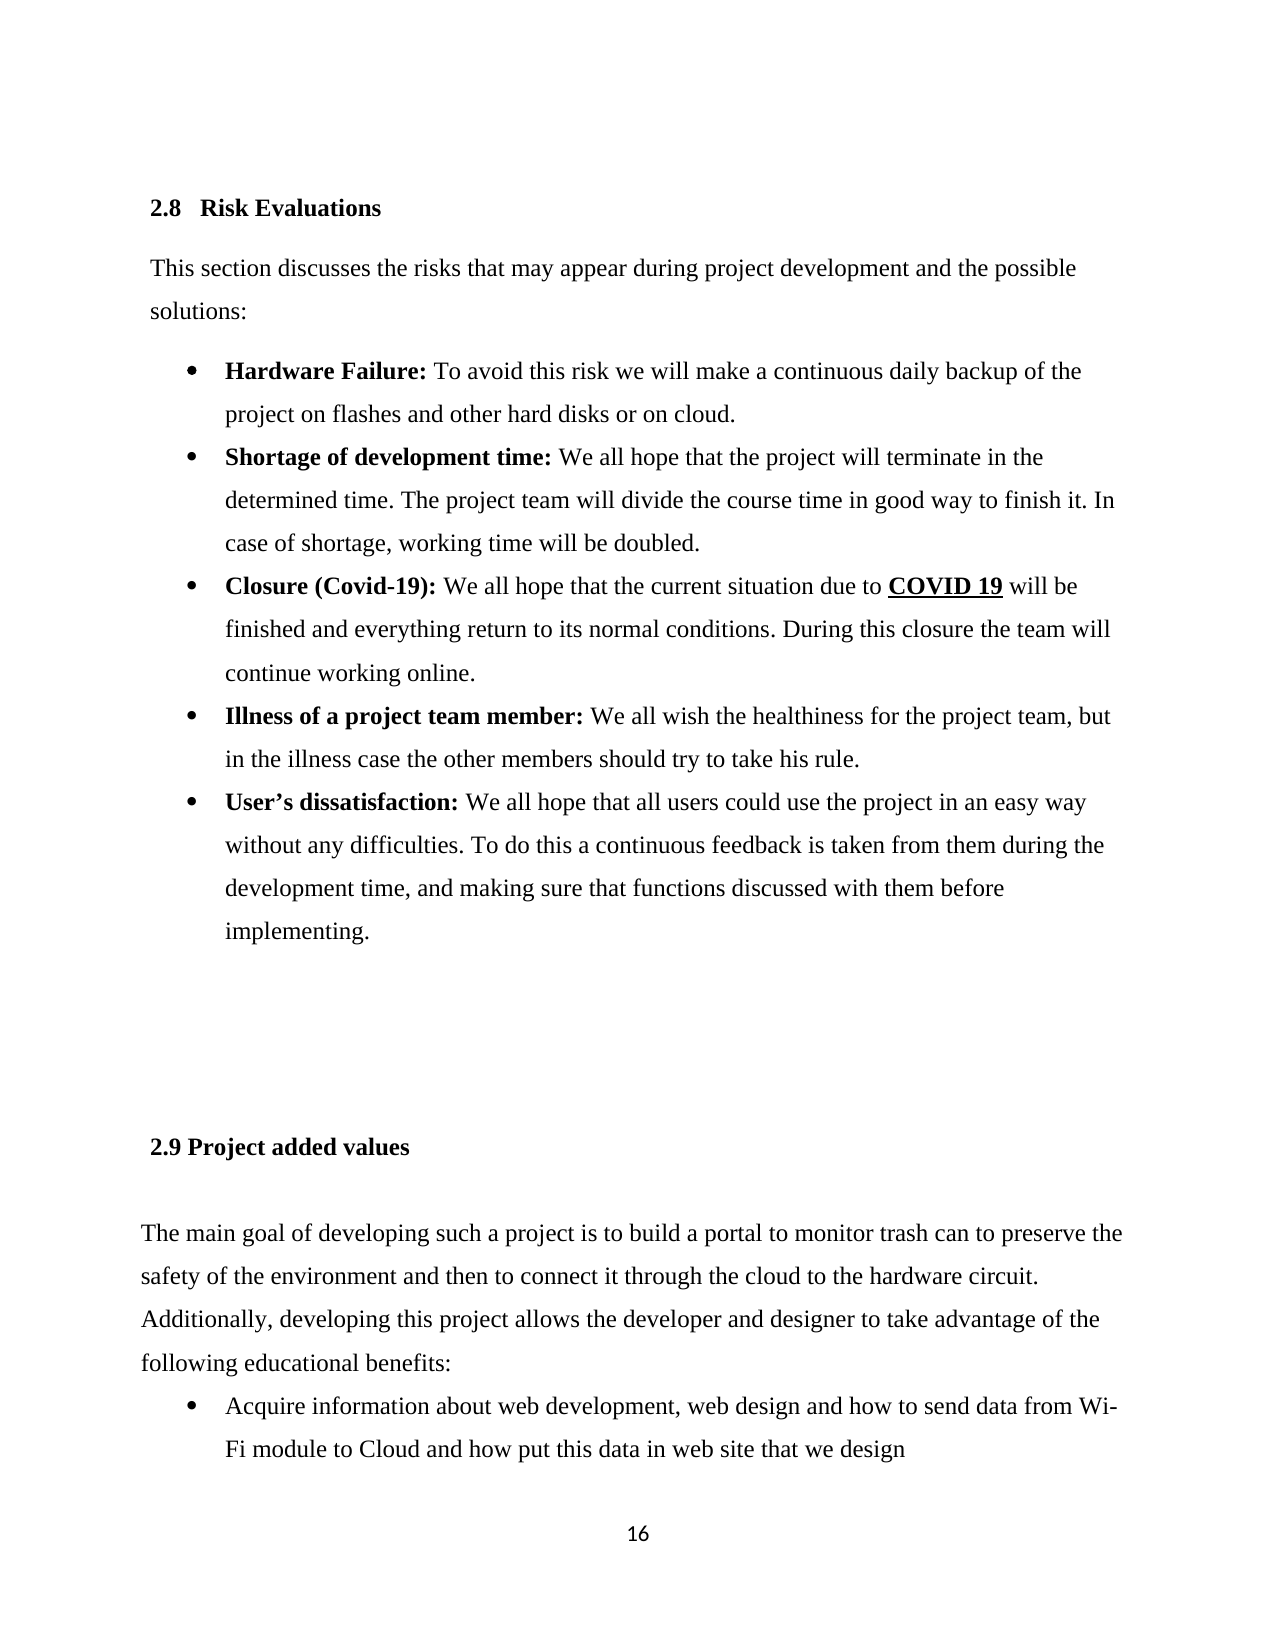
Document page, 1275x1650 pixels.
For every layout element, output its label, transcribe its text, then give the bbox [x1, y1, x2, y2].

list The main goal of developing such a project is to build a portal to monitor trash can to preserve the safety of the environment and then to connect it through the cloud to the hardware circuit. Additionally, developing this project allows the developer and designer to take advantage of the following educational benefits: [141, 1218, 1125, 1376]
list Shortage of development time: We all hope that the project will terminate in the determined time. The project team will divide the course time in good way to finish it. In case of shortage, working time will be doubled. [187, 442, 1125, 557]
list Illness of a project team member: We all wish the healthiness for the project team, but in the illness case the other members should try to take his rule. [187, 701, 1125, 773]
list Acquire information about web development, web design and how to send data from Wi-Fi module to Cloud and how put this data in web site that we design [187, 1391, 1125, 1463]
list User’s dissatisfaction: We all hope that all users could use the project in an easy way without any difficulties. To do this a continuous feedback is taken from them during the development time, and making sure that functions discussed with them before implementing. [187, 787, 1125, 945]
list Hardware Failure: To avoid this risk we will make a continuous daily backup of the project on flashes and other hard disks or on cloud. [187, 356, 1125, 428]
list Closure (Covid-19): We all hope that the current situation due to COVID 19 will be finished and everything return to its normal conditions. During this closure the team will continue working online. [187, 571, 1125, 686]
list Risk Evaluations [150, 193, 1125, 222]
text This section discusses the risks that may appear during project development and the possible solutions: [150, 253, 1125, 325]
list Project added values [150, 1132, 1125, 1161]
